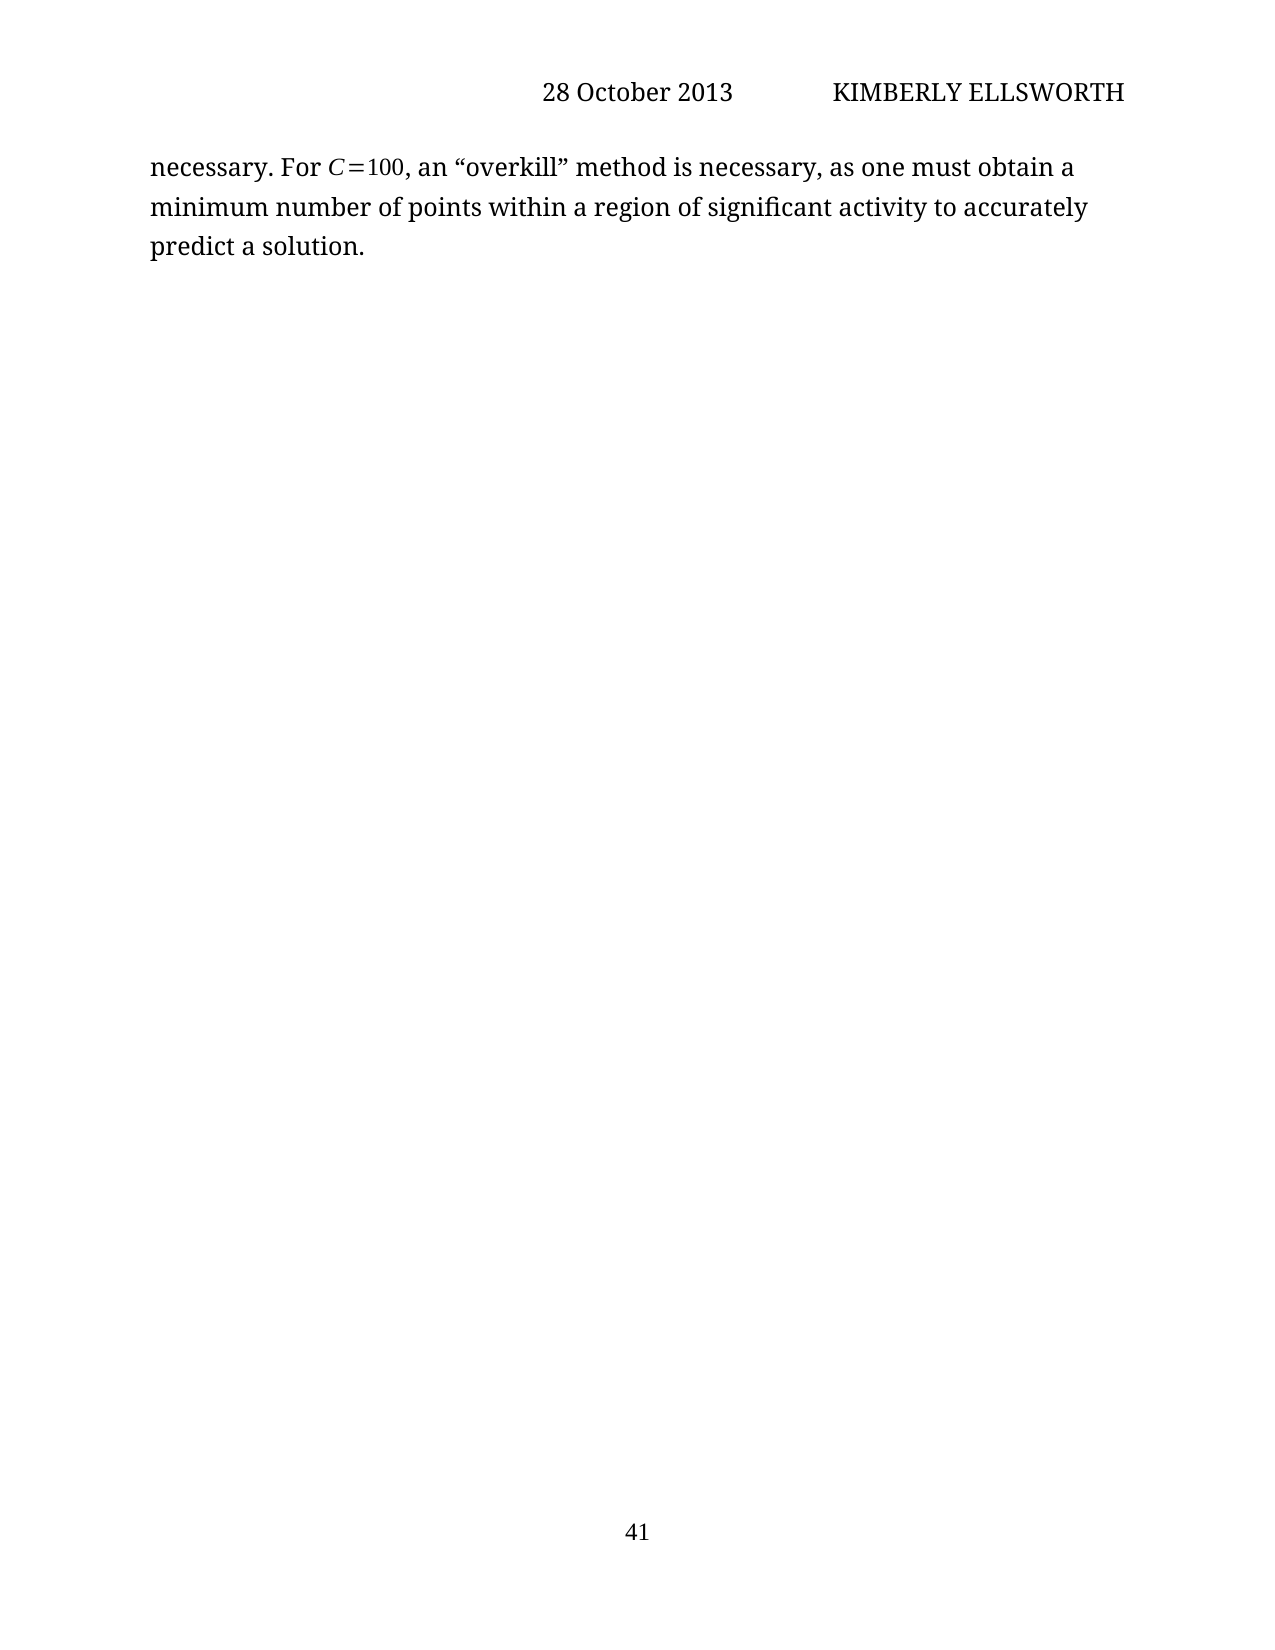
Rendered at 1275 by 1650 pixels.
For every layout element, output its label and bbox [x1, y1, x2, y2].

text [150, 150, 1125, 262]
